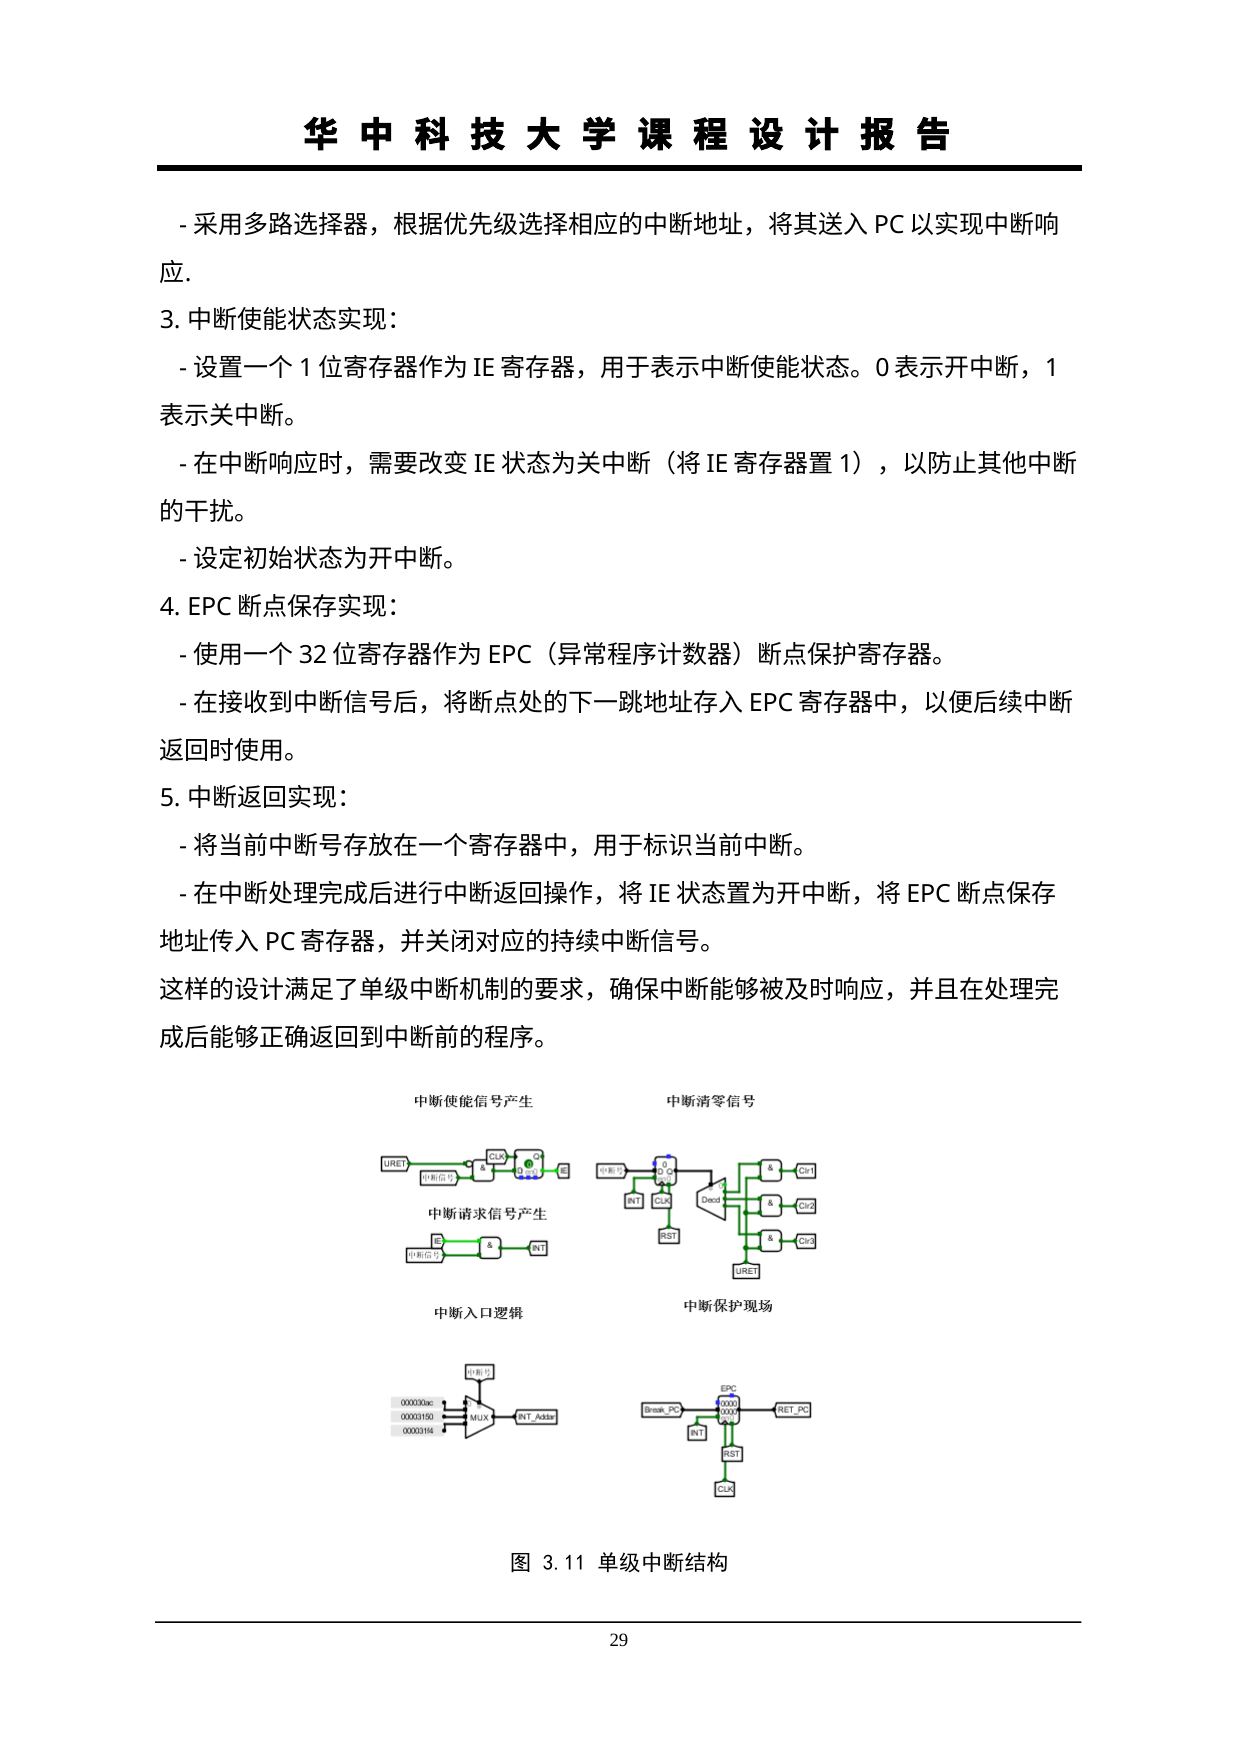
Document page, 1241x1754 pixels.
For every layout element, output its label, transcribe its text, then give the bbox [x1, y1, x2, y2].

text - 在接收到中断信号后，将断点处的下一跳地址存入EPC寄存器中，以便后续中断返回时使用。 [159, 677, 1078, 772]
text 图 3.11 单级中断结构 [159, 1537, 1078, 1585]
text - 采用多路选择器，根据优先级选择相应的中断地址，将其送入PC以实现中断响应. [159, 198, 1078, 294]
text 5. 中断返回实现： [159, 772, 1078, 820]
text 4. EPC断点保存实现： [159, 581, 1078, 629]
text - 设置一个1位寄存器作为IE寄存器，用于表示中断使能状态。0表示开中断，1表示关中断。 [159, 342, 1078, 437]
text - 使用一个32位寄存器作为EPC（异常程序计数器）断点保护寄存器。 [159, 629, 1078, 677]
text 这样的设计满足了单级中断机制的要求，确保中断能够被及时响应，并且在处理完成后能够正确返回到中断前的程序。 [159, 963, 1078, 1059]
picture [364, 1059, 874, 1521]
text - 在中断处理完成后进行中断返回操作，将IE状态置为开中断，将EPC断点保存地址传入PC寄存器，并关闭对应的持续中断信号。 [159, 868, 1078, 963]
text - 将当前中断号存放在一个寄存器中，用于标识当前中断。 [159, 820, 1078, 868]
text - 在中断响应时，需要改变IE状态为关中断（将IE寄存器置1），以防止其他中断的干扰。 [159, 437, 1078, 533]
text 3. 中断使能状态实现： [159, 294, 1078, 342]
text - 设定初始状态为开中断。 [159, 533, 1078, 581]
